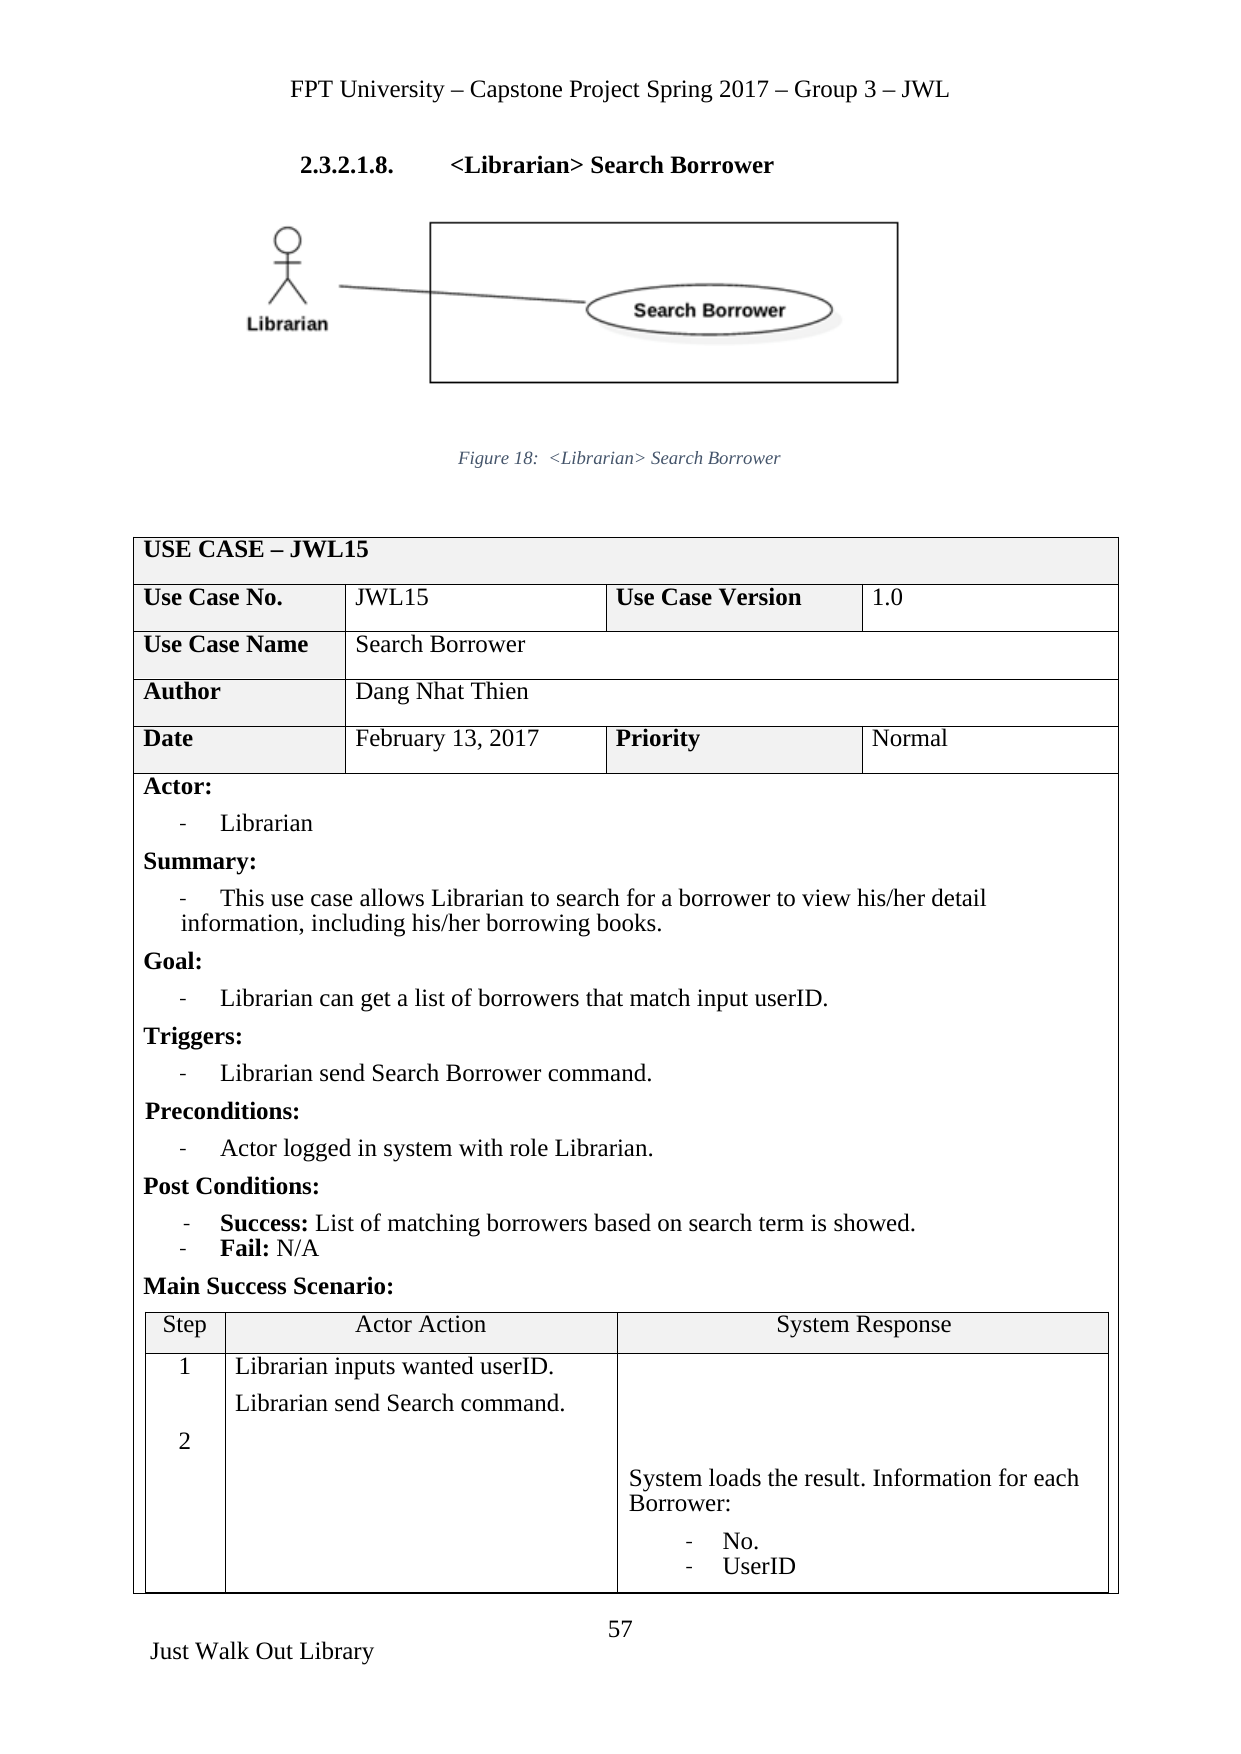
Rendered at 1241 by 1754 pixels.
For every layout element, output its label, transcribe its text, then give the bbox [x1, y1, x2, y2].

table_cell Use Case Name [134, 632, 345, 678]
table_cell Dang Nhat Thien [346, 680, 1118, 726]
table_cell Date [134, 727, 345, 773]
table_header USE CASE – JWL15 [134, 538, 1118, 584]
table_cell Author [134, 680, 345, 726]
text Figure 18: <Librarian> Search Borrower [150, 447, 1090, 469]
table_cell 1.0 [863, 585, 1118, 631]
subtitle <Librarian> Search Borrower [300, 150, 1090, 179]
table_cell February 13, 2017 [346, 727, 606, 773]
picture [150, 180, 955, 429]
table_cell Search Borrower [346, 632, 1118, 678]
table_cell Use Case No. [134, 585, 345, 631]
table_cell JWL15 [346, 585, 606, 631]
table_cell Priority [607, 727, 862, 773]
table_cell Normal [863, 727, 1118, 773]
table_cell Use Case Version [607, 585, 862, 631]
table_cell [134, 774, 1118, 1593]
